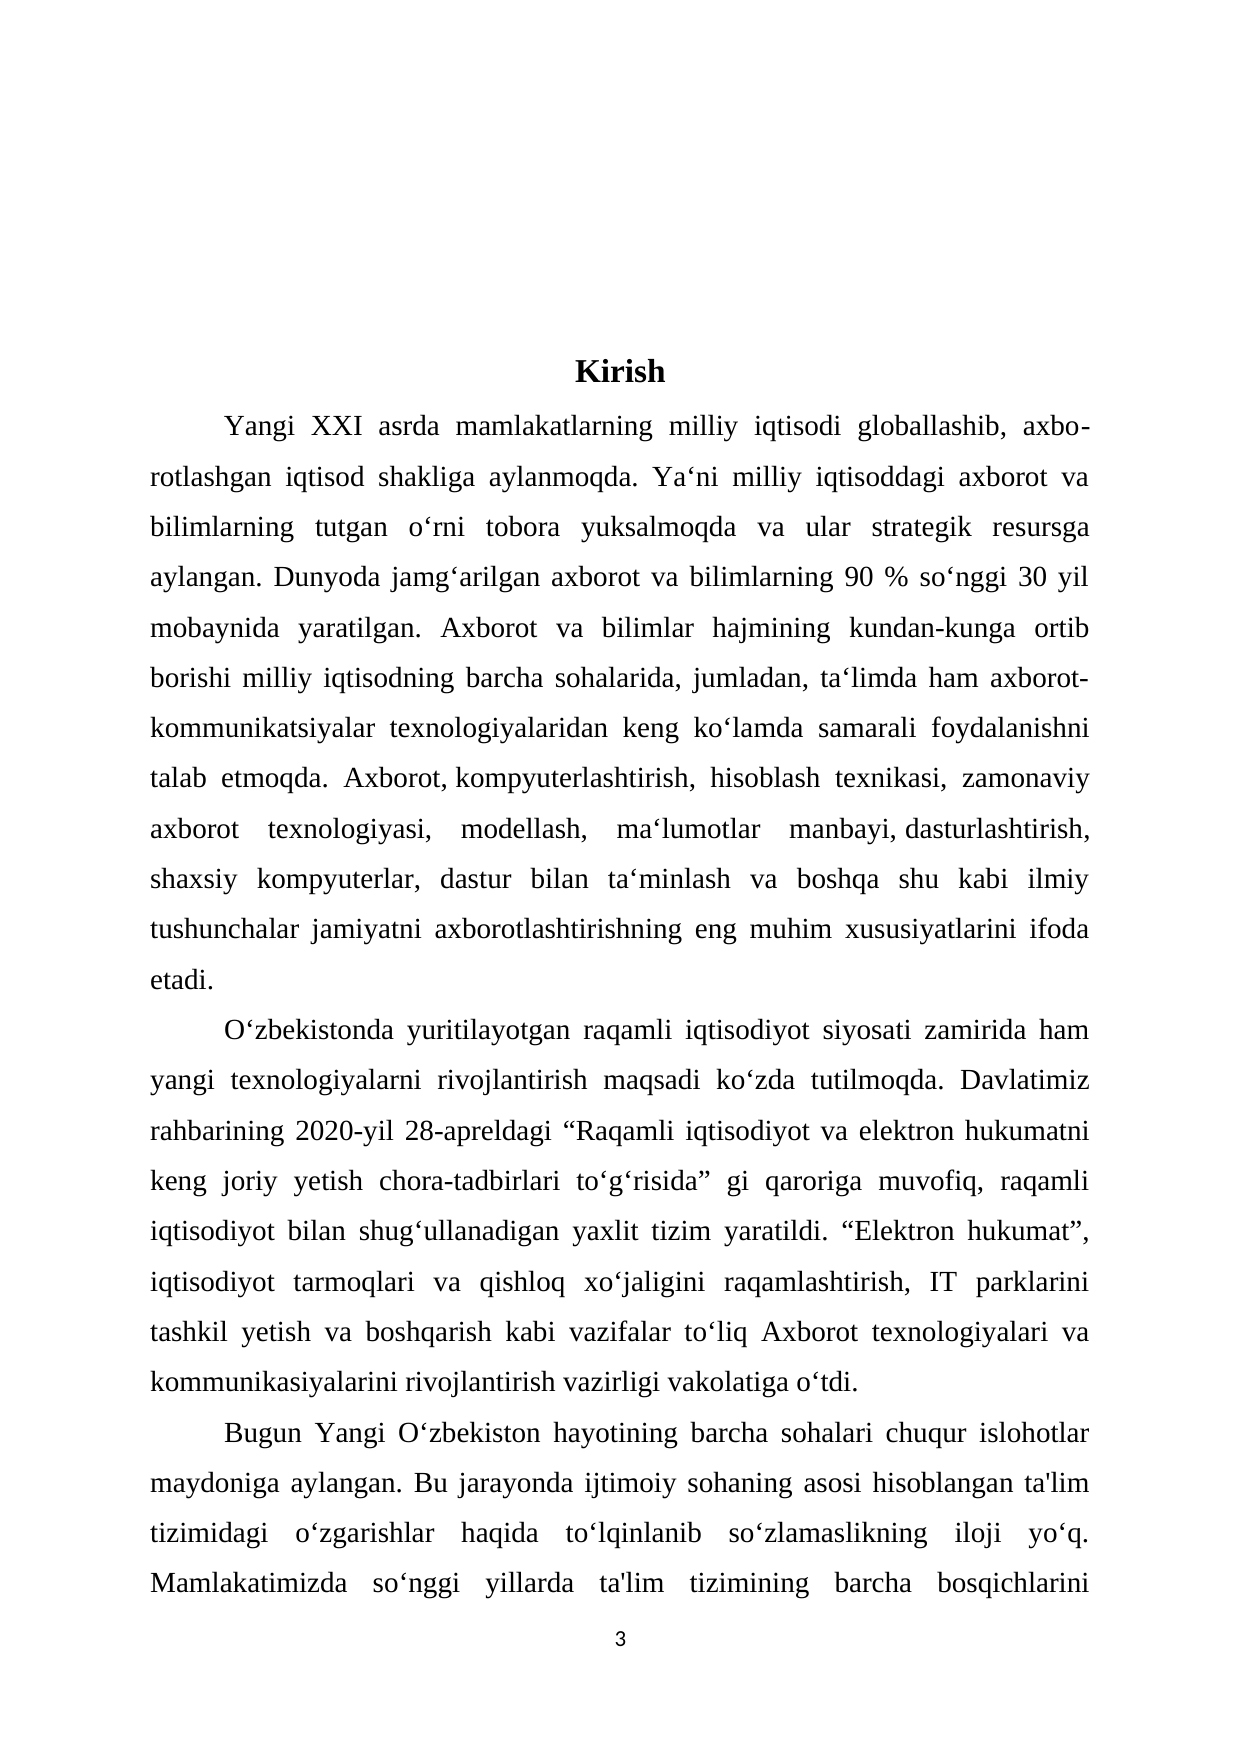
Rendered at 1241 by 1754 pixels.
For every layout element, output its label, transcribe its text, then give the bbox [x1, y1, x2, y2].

text Yangi XXI asrda mamlakatlarning milliy iqtisodi globallashib, axborotlashgan iqtisod shakliga aylanmoqda. Yaʻni milliy iqtisoddagi axborot va bilimlarning tutgan oʻrni tobora yuksalmoqda va ular strategik resursga aylangan. Dunyoda jamgʻarilgan axborot va bilimlarning 90 % soʻnggi 30 yil mobaynida yaratilgan. Axborot va bilimlar hajmining kundan-kunga ortib borishi milliy iqtisodning barcha sohalarida, jumladan, taʻlimda ham axborot-kommunikatsiyalar texnologiyalaridan keng koʻlamda samarali foydalanishni talab etmoqda. Axborot, kompyuterlashtirish, hisoblash texnikasi, zamonaviy axborot texnologiyasi, modellash, maʻlumotlar manbayi, dasturlashtirish, shaxsiy kompyuterlar, dastur bilan taʻminlash va boshqa shu kabi ilmiy tushunchalar jamiyatni axborotlashtirishning eng muhim xususiyatlarini ifoda etadi. [150, 408, 1090, 995]
text Kirish [150, 351, 1090, 389]
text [150, 1415, 1090, 1599]
text Oʻzbekistonda yuritilayotgan raqamli iqtisodiyot siyosati zamirida ham yangi texnologiyalarni rivojlantirish maqsadi koʻzda tutilmoqda. Davlatimiz rahbarining 2020-yil 28-apreldagi “Raqamli iqtisodiyot va elektron hukumatni keng joriy yetish chora-tadbirlari toʻgʻrisida” gi qaroriga muvofiq, raqamli iqtisodiyot bilan shugʻullanadigan yaxlit tizim yaratildi. “Elektron hukumat”, iqtisodiyot tarmoqlari va qishloq xoʻjaligini raqamlashtirish, IT parklarini tashkil yetish va boshqarish kabi vazifalar toʻliq Axborot texnologiyalari va kommunikasiyalarini rivojlantirish vazirligi vakolatiga oʻtdi. [150, 1012, 1090, 1398]
